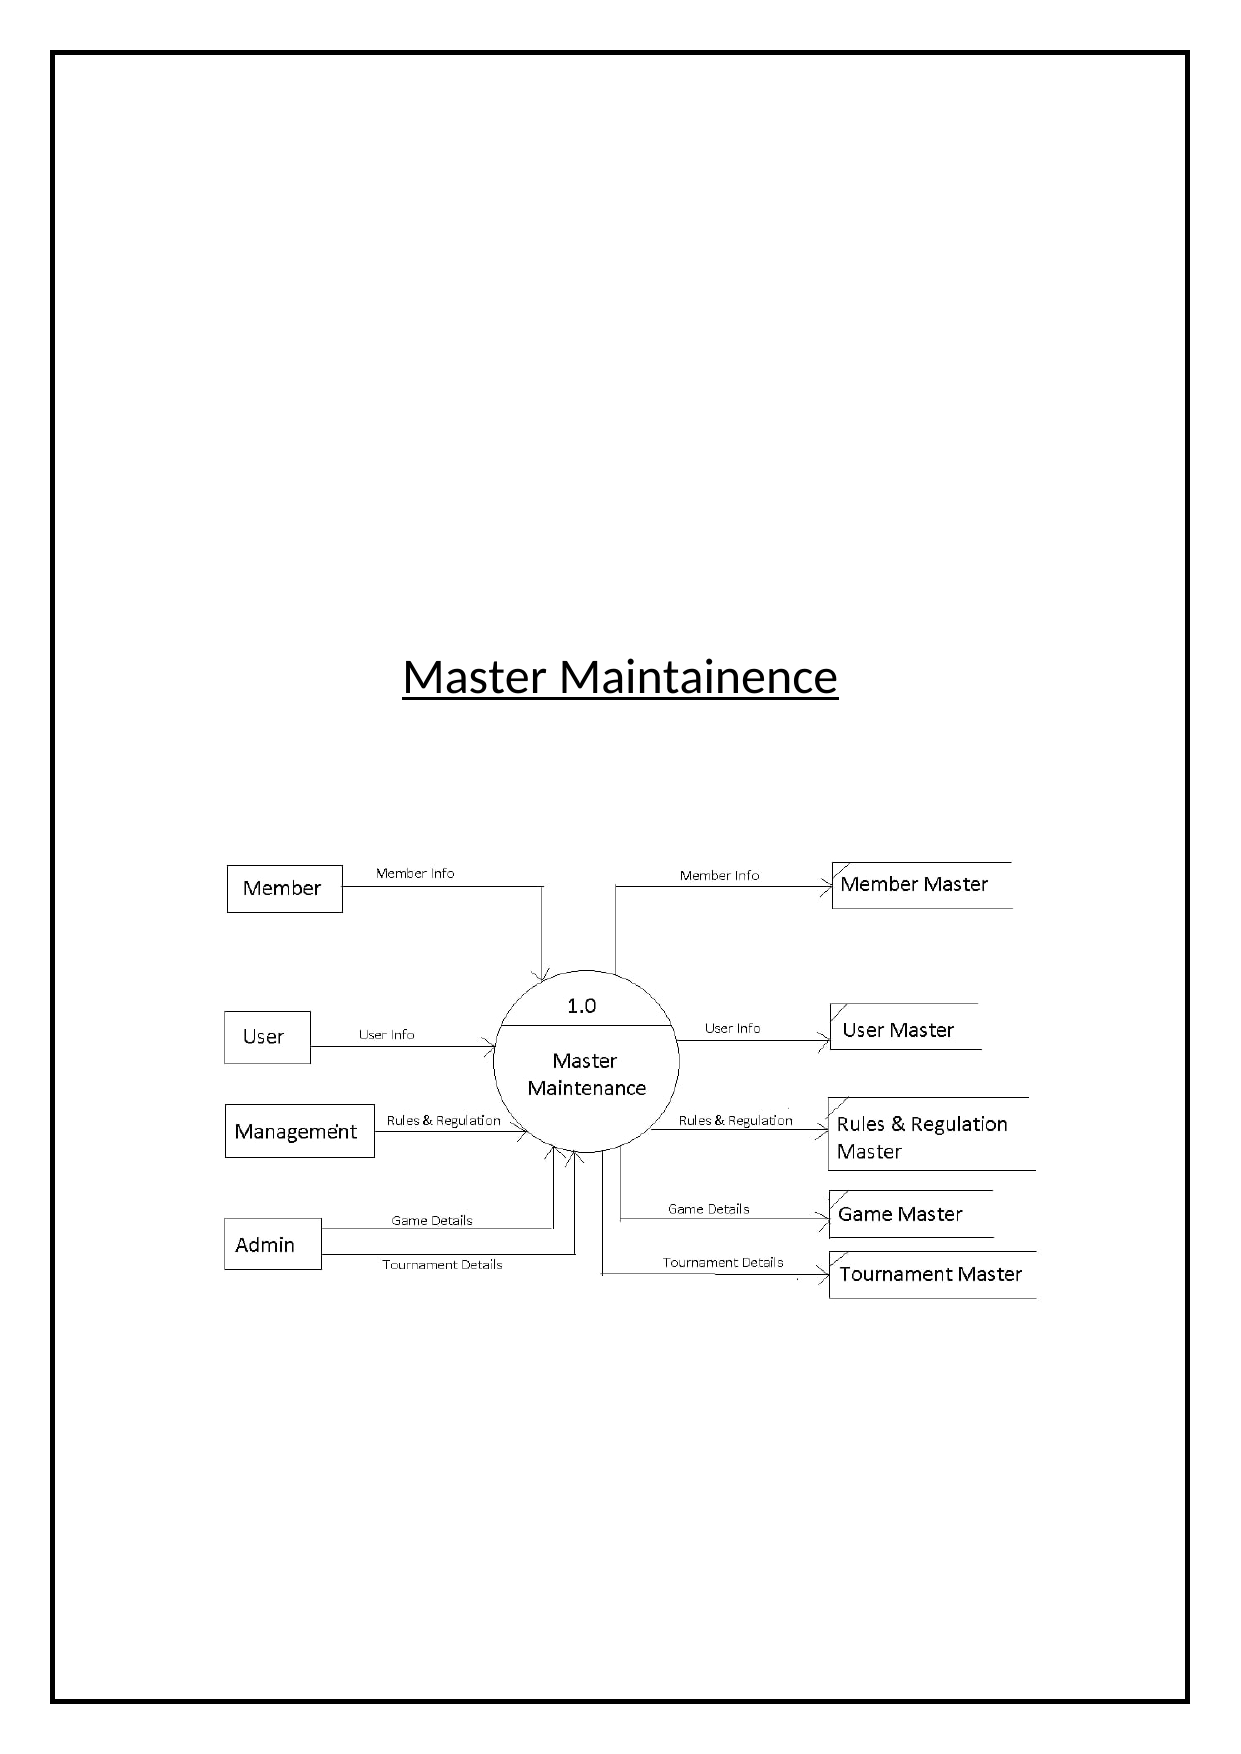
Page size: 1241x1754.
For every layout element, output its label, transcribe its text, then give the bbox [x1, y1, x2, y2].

text Master Maintainence [150, 645, 1090, 706]
picture [150, 810, 1091, 1328]
